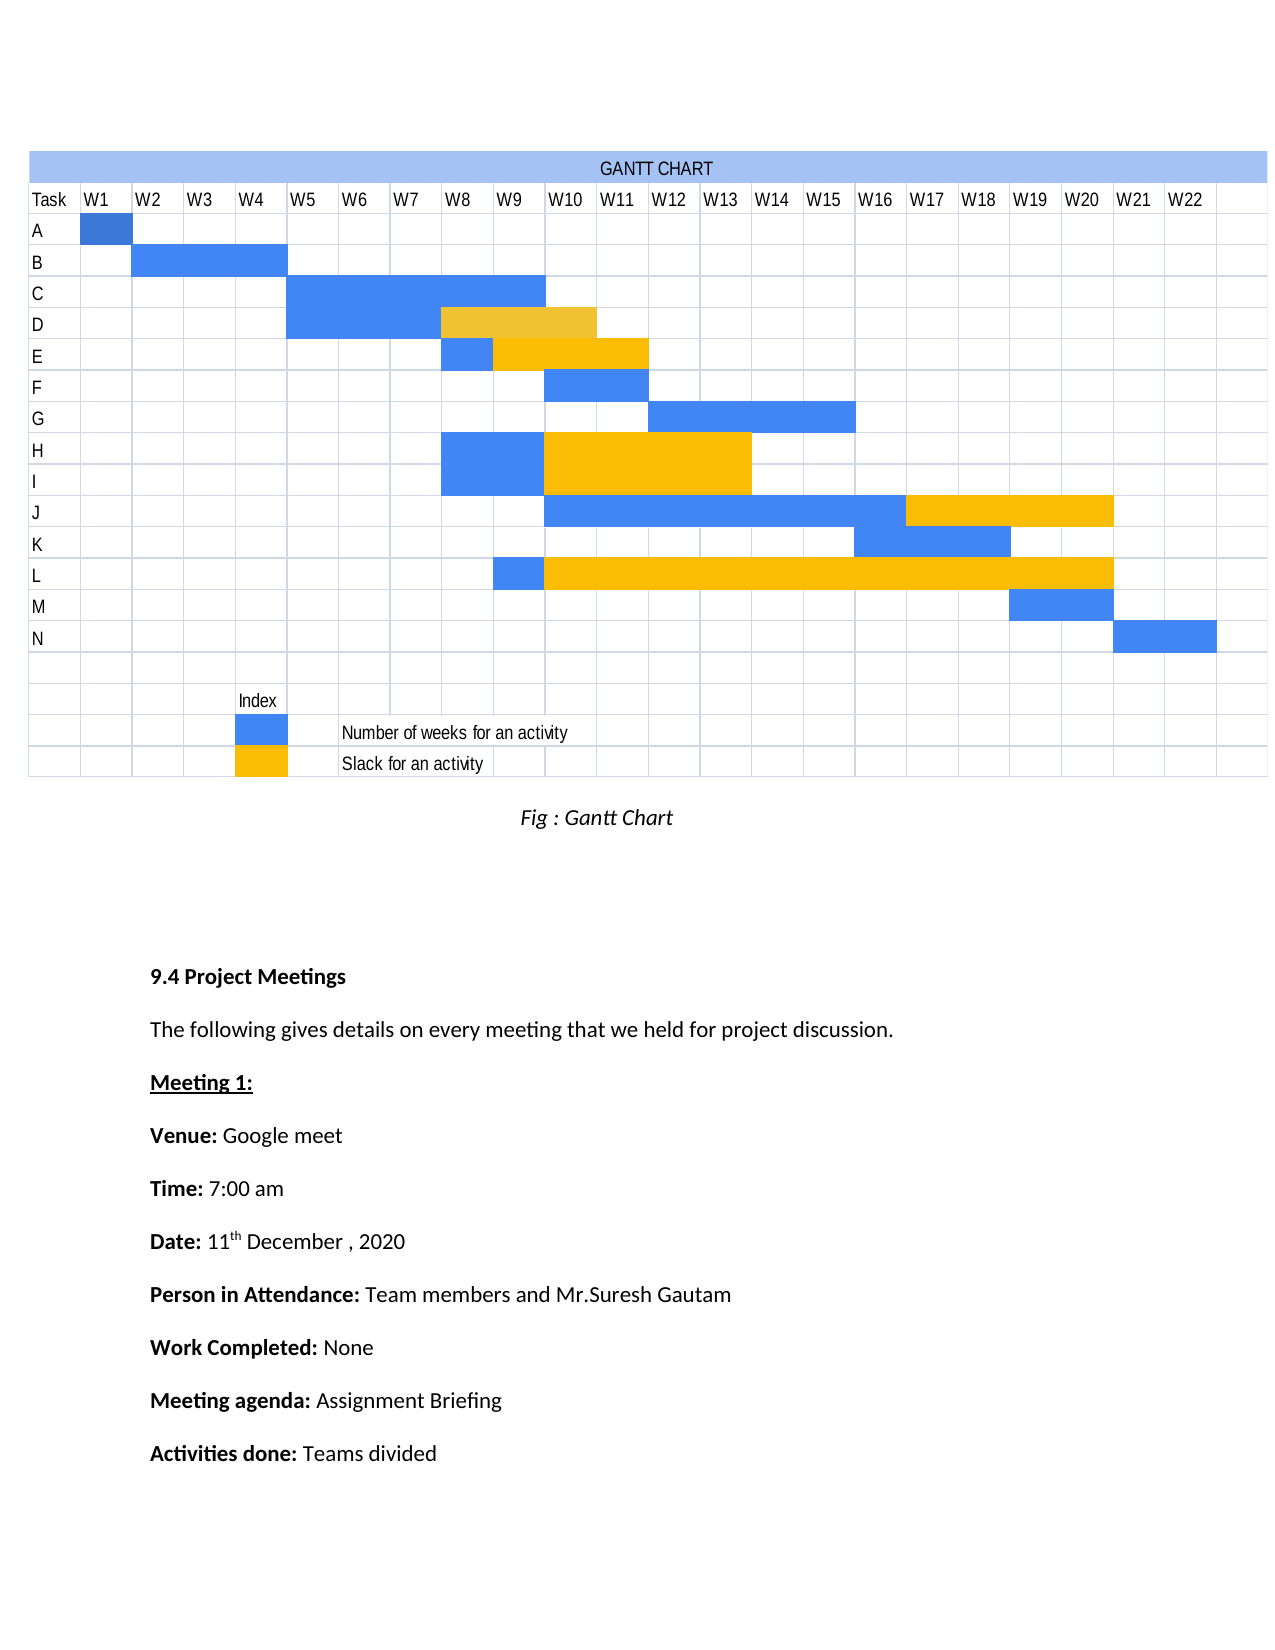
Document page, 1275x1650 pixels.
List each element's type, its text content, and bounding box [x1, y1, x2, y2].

text 9.4 Project Meetings [150, 962, 1125, 990]
text Meeting agenda: Assignment Briefing [150, 1386, 1125, 1414]
text Work Completed: None [150, 1333, 1125, 1361]
text Meeting 1: [150, 1068, 1125, 1096]
text Venue: Google meet [150, 1121, 1125, 1149]
text Fig : Gantt Chart [150, 803, 1125, 831]
text Date: 11th December , 2020 [150, 1227, 1125, 1255]
text Time: 7:00 am [150, 1174, 1125, 1202]
text Activities done: Teams divided [150, 1439, 1125, 1467]
text Person in Attendance: Team members and Mr.Suresh Gautam [150, 1280, 1125, 1308]
text The following gives details on every meeting that we held for project discussion. [150, 1015, 1125, 1043]
